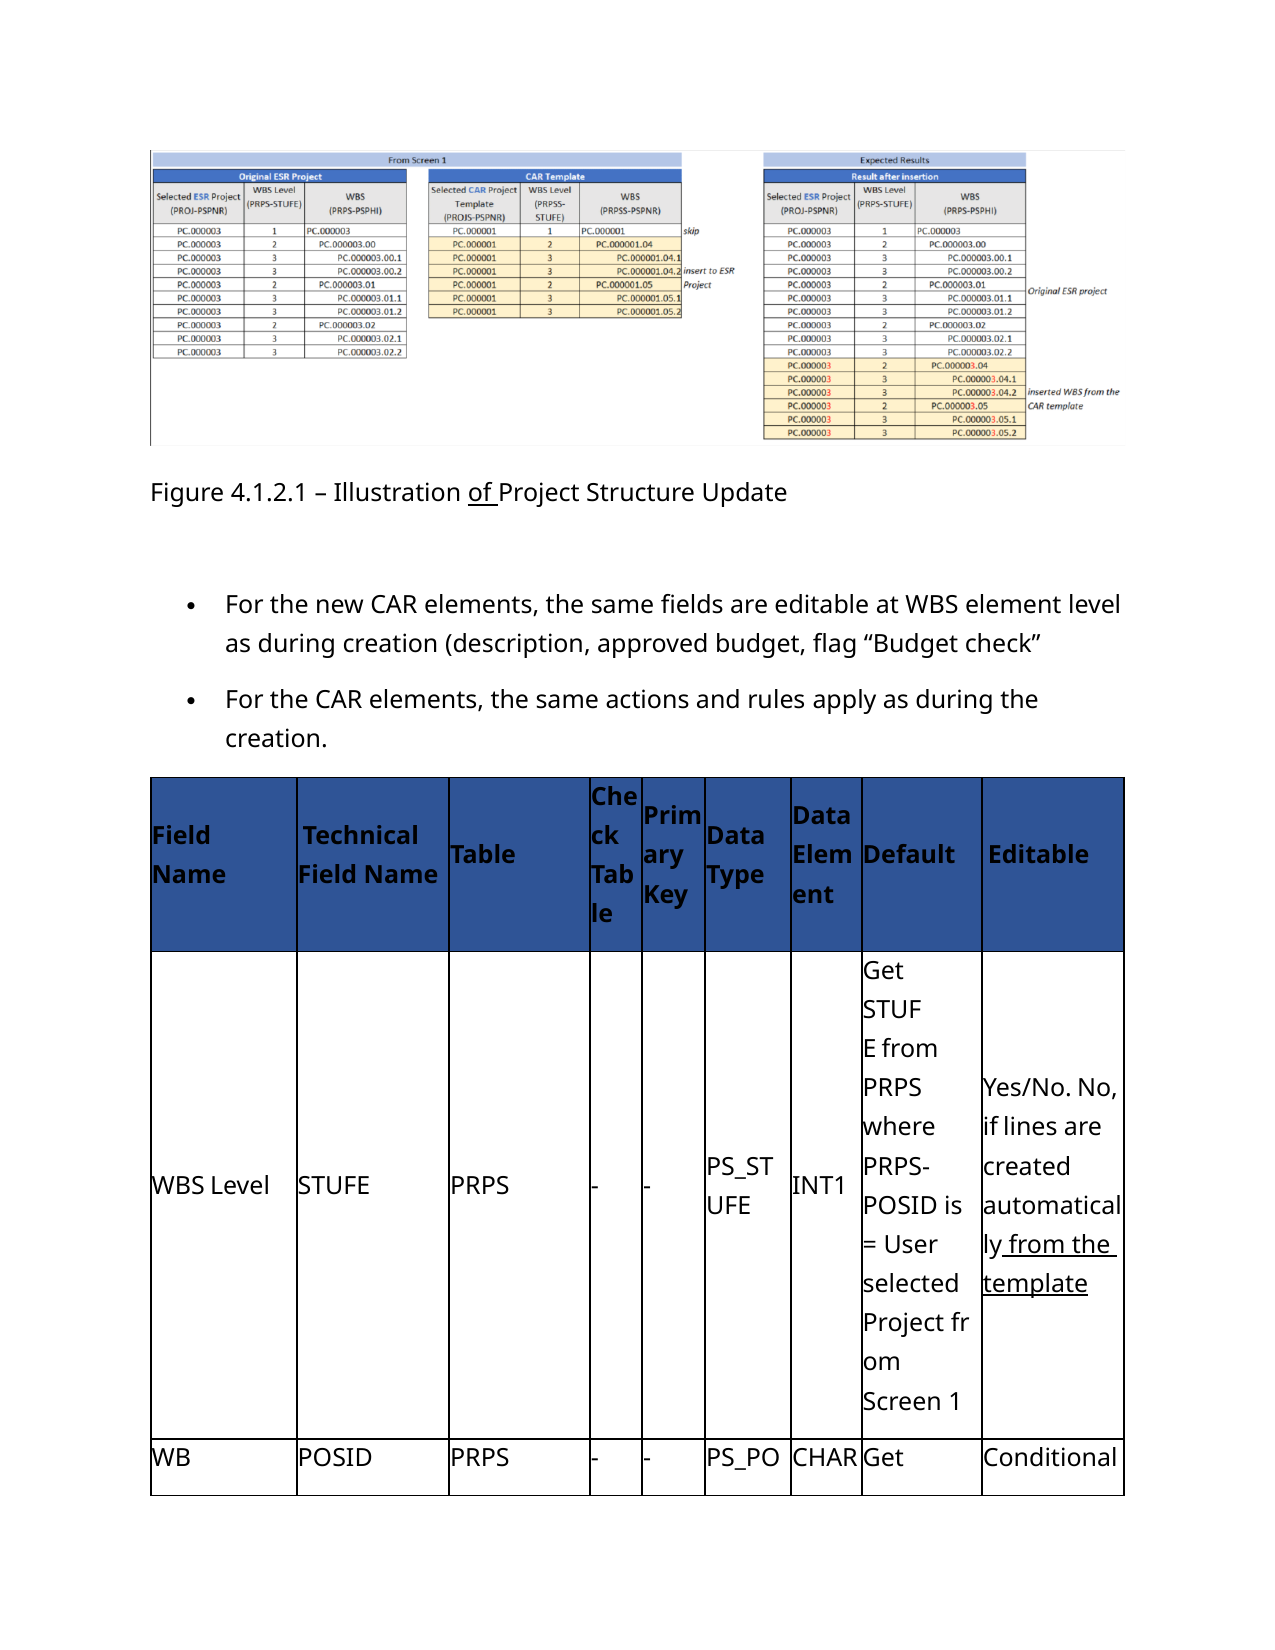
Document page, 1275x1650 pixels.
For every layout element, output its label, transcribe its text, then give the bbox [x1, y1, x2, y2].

table_header Data Element [792, 778, 861, 951]
list For the new CAR elements, the same fields are editable at WBS element level as during creation (description, approved budget, flag “Budget check” [187, 587, 1125, 660]
table_header Primary Key [643, 778, 704, 951]
table_cell POSID [298, 1440, 448, 1495]
table_cell WBS Level​ [152, 952, 296, 1438]
picture [150, 150, 1125, 446]
table_cell PRPS [450, 1440, 589, 1495]
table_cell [983, 1440, 1123, 1495]
table_header Table [450, 778, 589, 951]
table_cell - [591, 1440, 641, 1495]
table_cell - [643, 952, 704, 1438]
table_cell PS_STUFE [706, 952, 790, 1438]
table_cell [863, 1440, 981, 1495]
table_header Data Type [706, 778, 790, 951]
table_cell - [643, 1440, 704, 1495]
table_header Editable​ [983, 778, 1123, 951]
table_header Check Table [591, 778, 641, 951]
table_header Technical Field Name [298, 778, 448, 951]
table_cell STUFE [298, 952, 448, 1438]
table_header Default [863, 778, 981, 951]
table_cell PS_POSID [706, 1440, 790, 1495]
text Figure 4.1.2.1 – Illustration of Project Structure Update [150, 475, 1125, 509]
table_cell Get STUFE from PRPS where PRPS-POSID is = User selected Project from Screen 1 [863, 952, 981, 1438]
list For the CAR elements, the same actions and rules apply as during the creation. [187, 682, 1125, 755]
table_cell - [591, 952, 641, 1438]
table_cell Yes/No. No, if lines are created automatically from the template [983, 952, 1123, 1438]
table_cell CHAR [792, 1440, 861, 1495]
table_cell WBS Element Code​ [152, 1440, 296, 1495]
table_header Field Name​ [152, 778, 296, 951]
table_cell PRPS [450, 952, 589, 1438]
table_cell INT1 [792, 952, 861, 1438]
